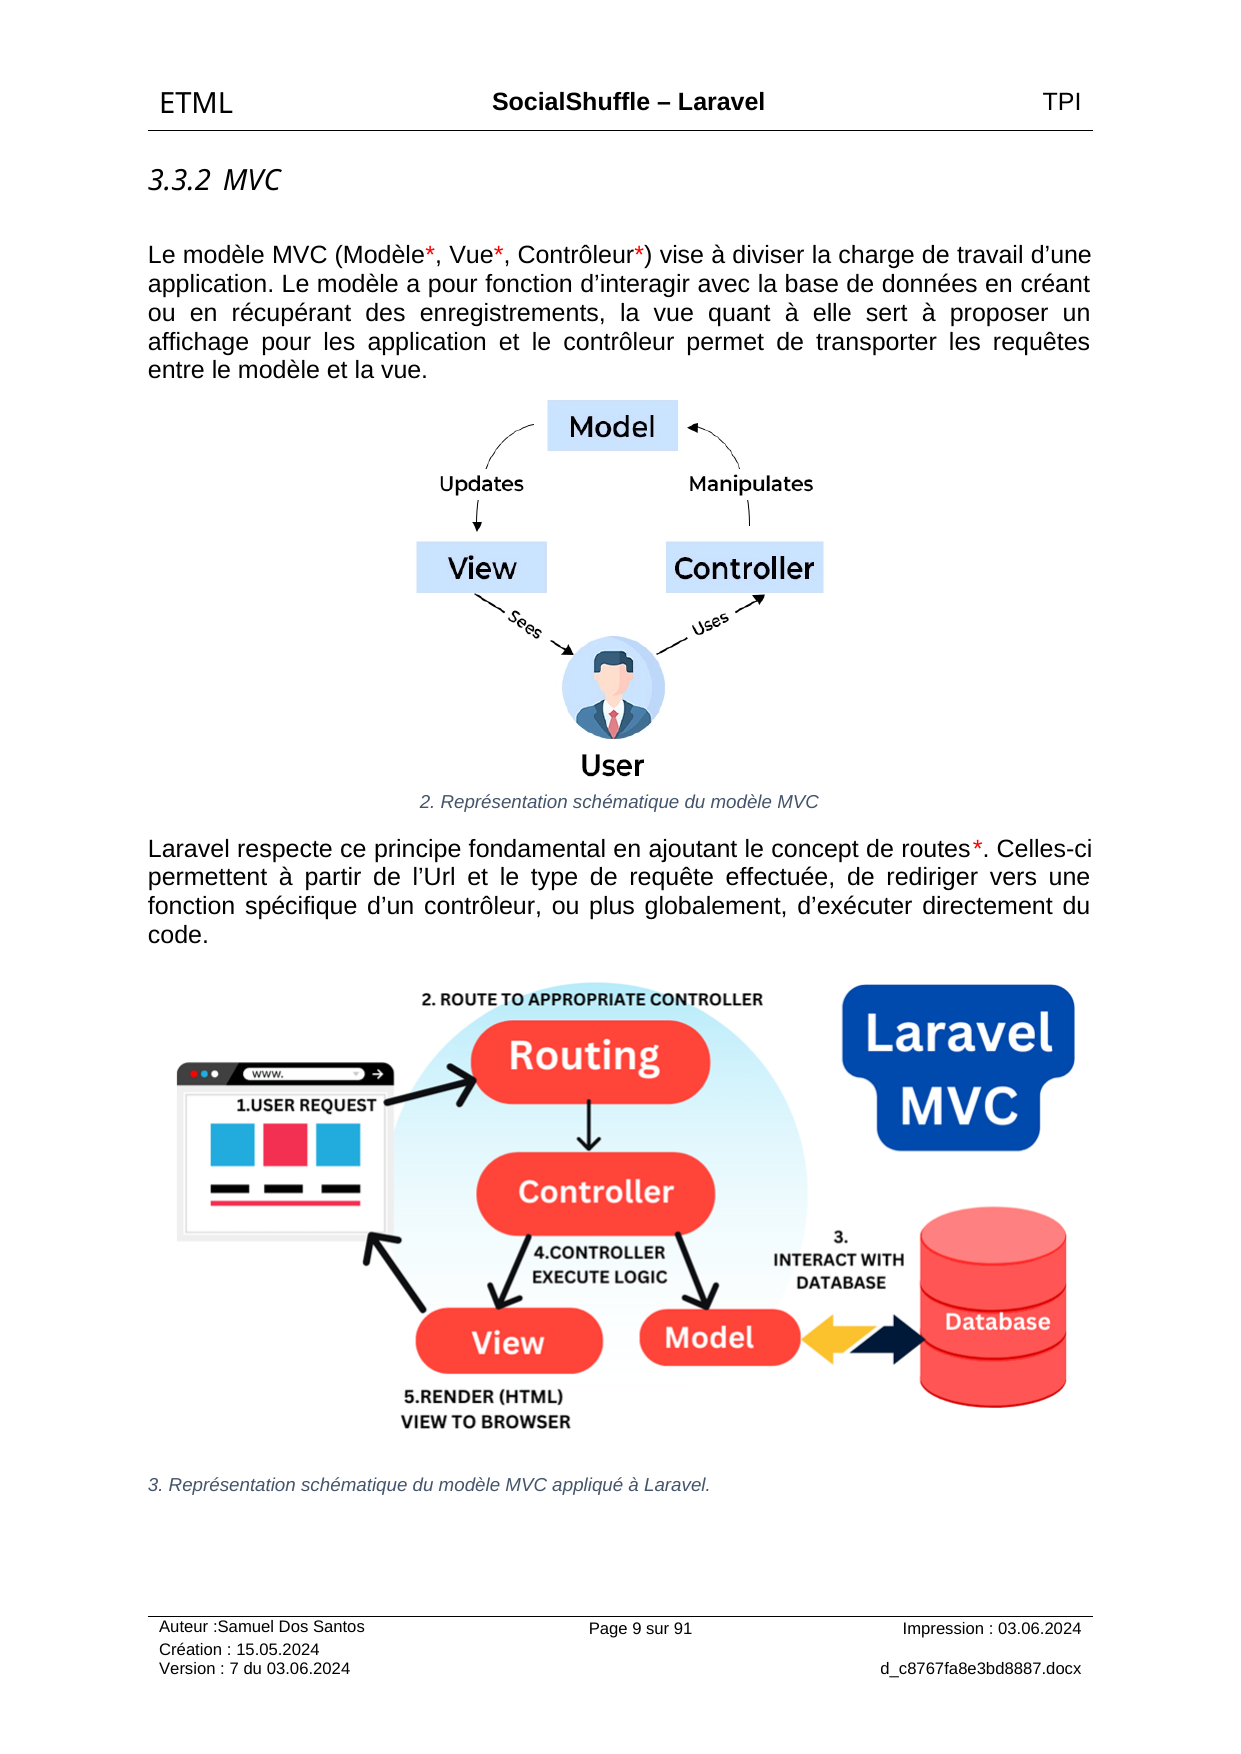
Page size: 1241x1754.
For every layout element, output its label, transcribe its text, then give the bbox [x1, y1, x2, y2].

picture [403, 384, 837, 792]
text Laravel respecte ce principe fondamental en ajoutant le concept de routes*. Celles-ci permettent à partir de l’Url et le type de requête effectuée, de rediriger vers une fonction spécifique d’un contrôleur, ou plus globalement, d’exécuter directement du code. [148, 834, 1092, 949]
subtitle MVC [148, 159, 1092, 199]
text Le modèle MVC (Modèle*, Vue*, Contrôleur*) vise à diviser la charge de travail d’une application. Le modèle a pour fonction d’interagir avec la base de données en créant ou en récupérant des enregistrements, la vue quant à elle sert à proposer un affichage pour les application et le contrôleur permet de transporter les requêtes entre le modèle et la vue. [148, 240, 1092, 384]
picture [147, 977, 1093, 1474]
